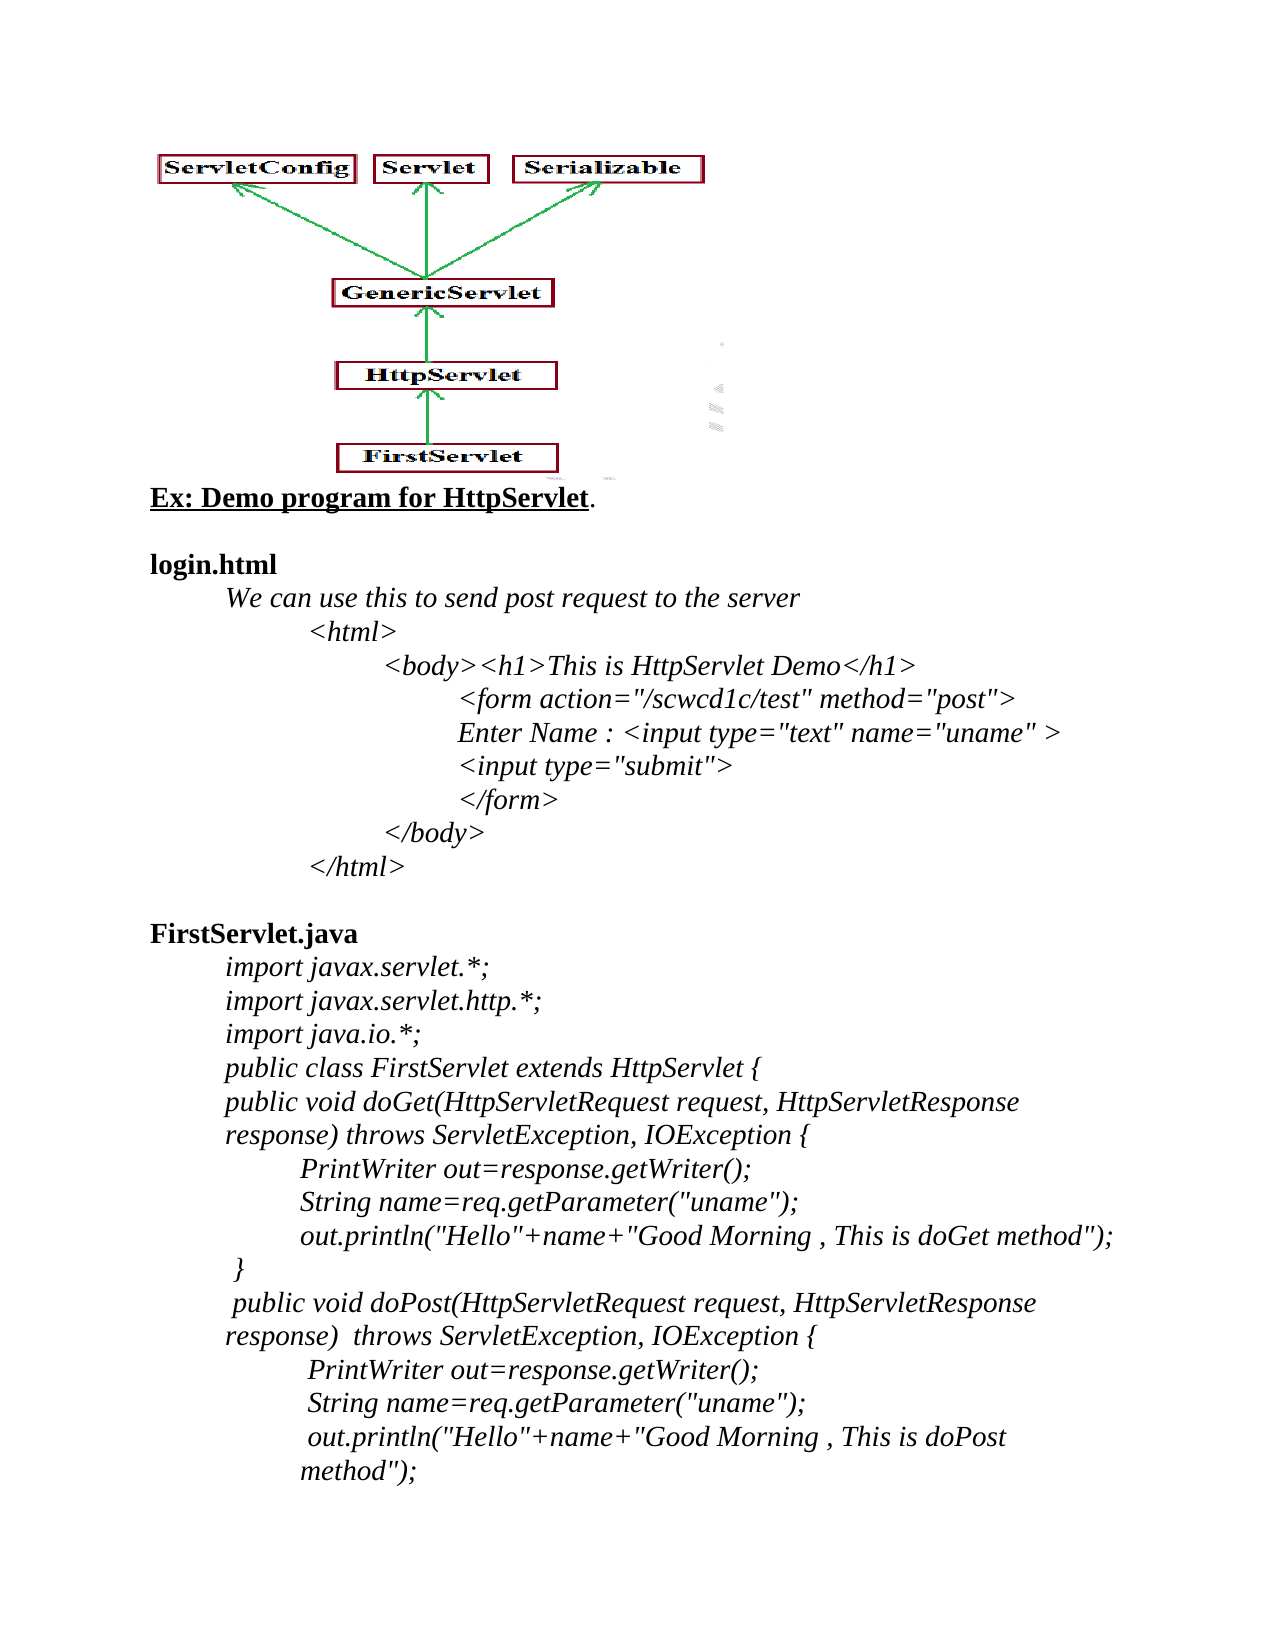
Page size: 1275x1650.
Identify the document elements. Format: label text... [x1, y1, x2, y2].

text PrintWriter out=response.getWriter(); [300, 1151, 1125, 1184]
text </body> [375, 815, 1125, 849]
text public class FirstServlet extends HttpServlet { [225, 1050, 1125, 1084]
text </html> [300, 849, 1125, 882]
text String name=req.getParameter("uname"); [300, 1386, 1125, 1419]
text import java.io.*; [225, 1017, 1125, 1050]
text </form> [450, 782, 1125, 815]
text out.println("Hello"+name+"Good Morning , This is doPost method"); [300, 1419, 1125, 1486]
text <input type="submit"> [450, 748, 1125, 782]
text String name=req.getParameter("uname"); [300, 1184, 1125, 1218]
text import javax.servlet.http.*; [225, 983, 1125, 1017]
text <form action="/scwcd1c/test" method="post"> [450, 681, 1125, 715]
text <body><h1>This is HttpServlet Demo</h1> [375, 648, 1125, 681]
text } [225, 1251, 1125, 1285]
text out.println("Hello"+name+"Good Morning , This is doGet method"); [300, 1218, 1125, 1251]
text import javax.servlet.*; [225, 949, 1125, 983]
text public void doPost(HttpServletRequest request, HttpServletResponse response) throws ServletException, IOException { [225, 1285, 1125, 1352]
text Ex: Demo program for HttpServlet. [150, 480, 1125, 513]
text <html> [300, 614, 1125, 648]
text login.html [150, 547, 1125, 581]
picture [150, 150, 724, 480]
text FirstServlet.java [150, 916, 1125, 949]
text PrintWriter out=response.getWriter(); [300, 1352, 1125, 1386]
text We can use this to send post request to the server [225, 581, 1125, 614]
text public void doGet(HttpServletRequest request, HttpServletResponse response) throws ServletException, IOException { [225, 1084, 1125, 1151]
text Enter Name : <input type="text" name="uname" > [450, 715, 1125, 748]
